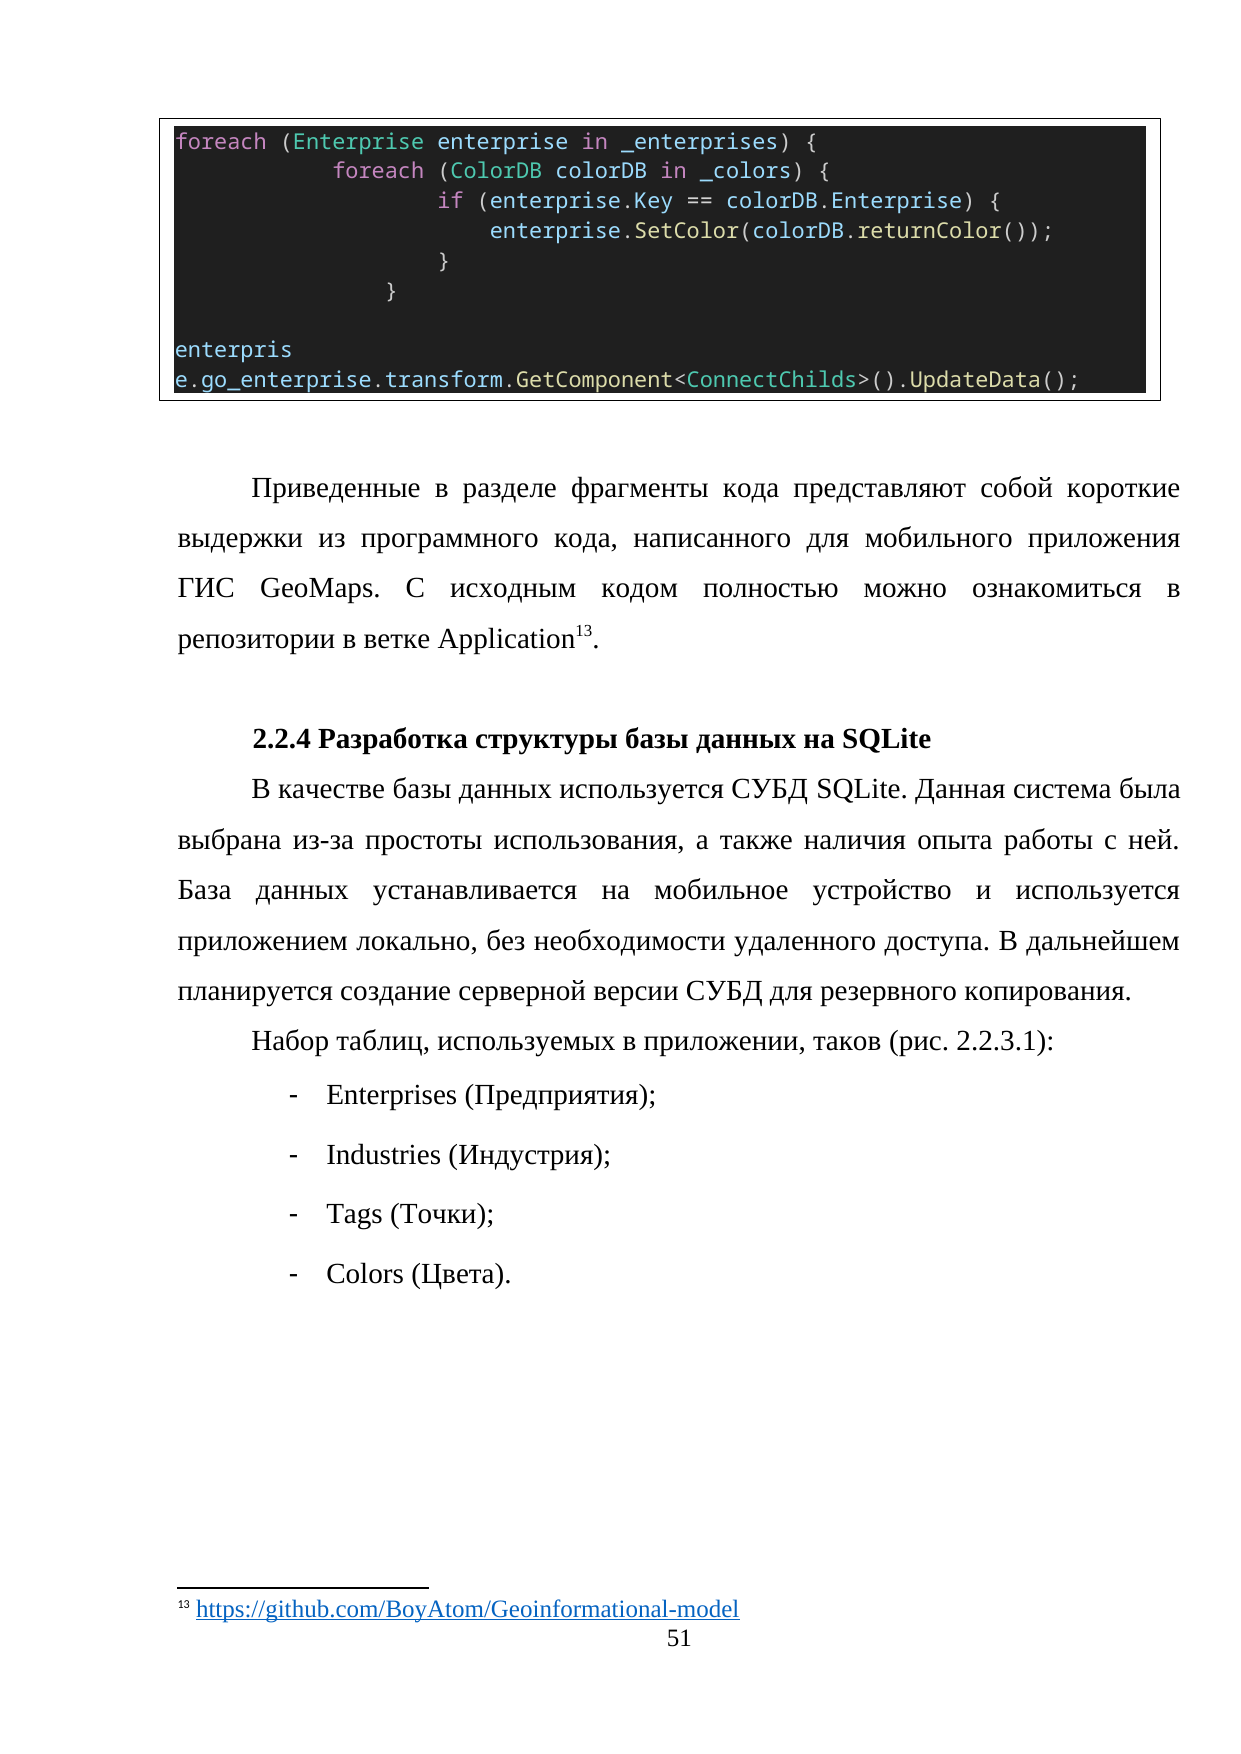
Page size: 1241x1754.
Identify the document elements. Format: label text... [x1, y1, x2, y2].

text Приведенные в разделе фрагменты кода представляют собой короткие выдержки из программного кода, написанного для мобильного приложения ГИС GeoMaps. С исходным кодом полностью можно ознакомиться в репозитории в ветке Application. [177, 470, 1181, 654]
subtitle 2.2.4 Разработка структуры базы данных на SQLite [177, 721, 1175, 755]
list Enterprises (Предприятия); [288, 1073, 1181, 1113]
list Tags (Точки); [288, 1192, 1181, 1232]
text В качестве базы данных используется СУБД SQLite. Данная система была выбрана из-за простоты использования, а также наличия опыта работы с ней. База данных устанавливается на мобильное устройство и используется приложением локально, без необходимости удаленного доступа. В дальнейшем планируется создание серверной версии СУБД для резервного копирования. [177, 772, 1181, 1006]
list Colors (Цвета). [288, 1252, 1181, 1292]
list Industries (Индустрия); [288, 1133, 1181, 1173]
text Набор таблиц, используемых в приложении, таков (рис. 2.2.3.1): [177, 1023, 1181, 1057]
